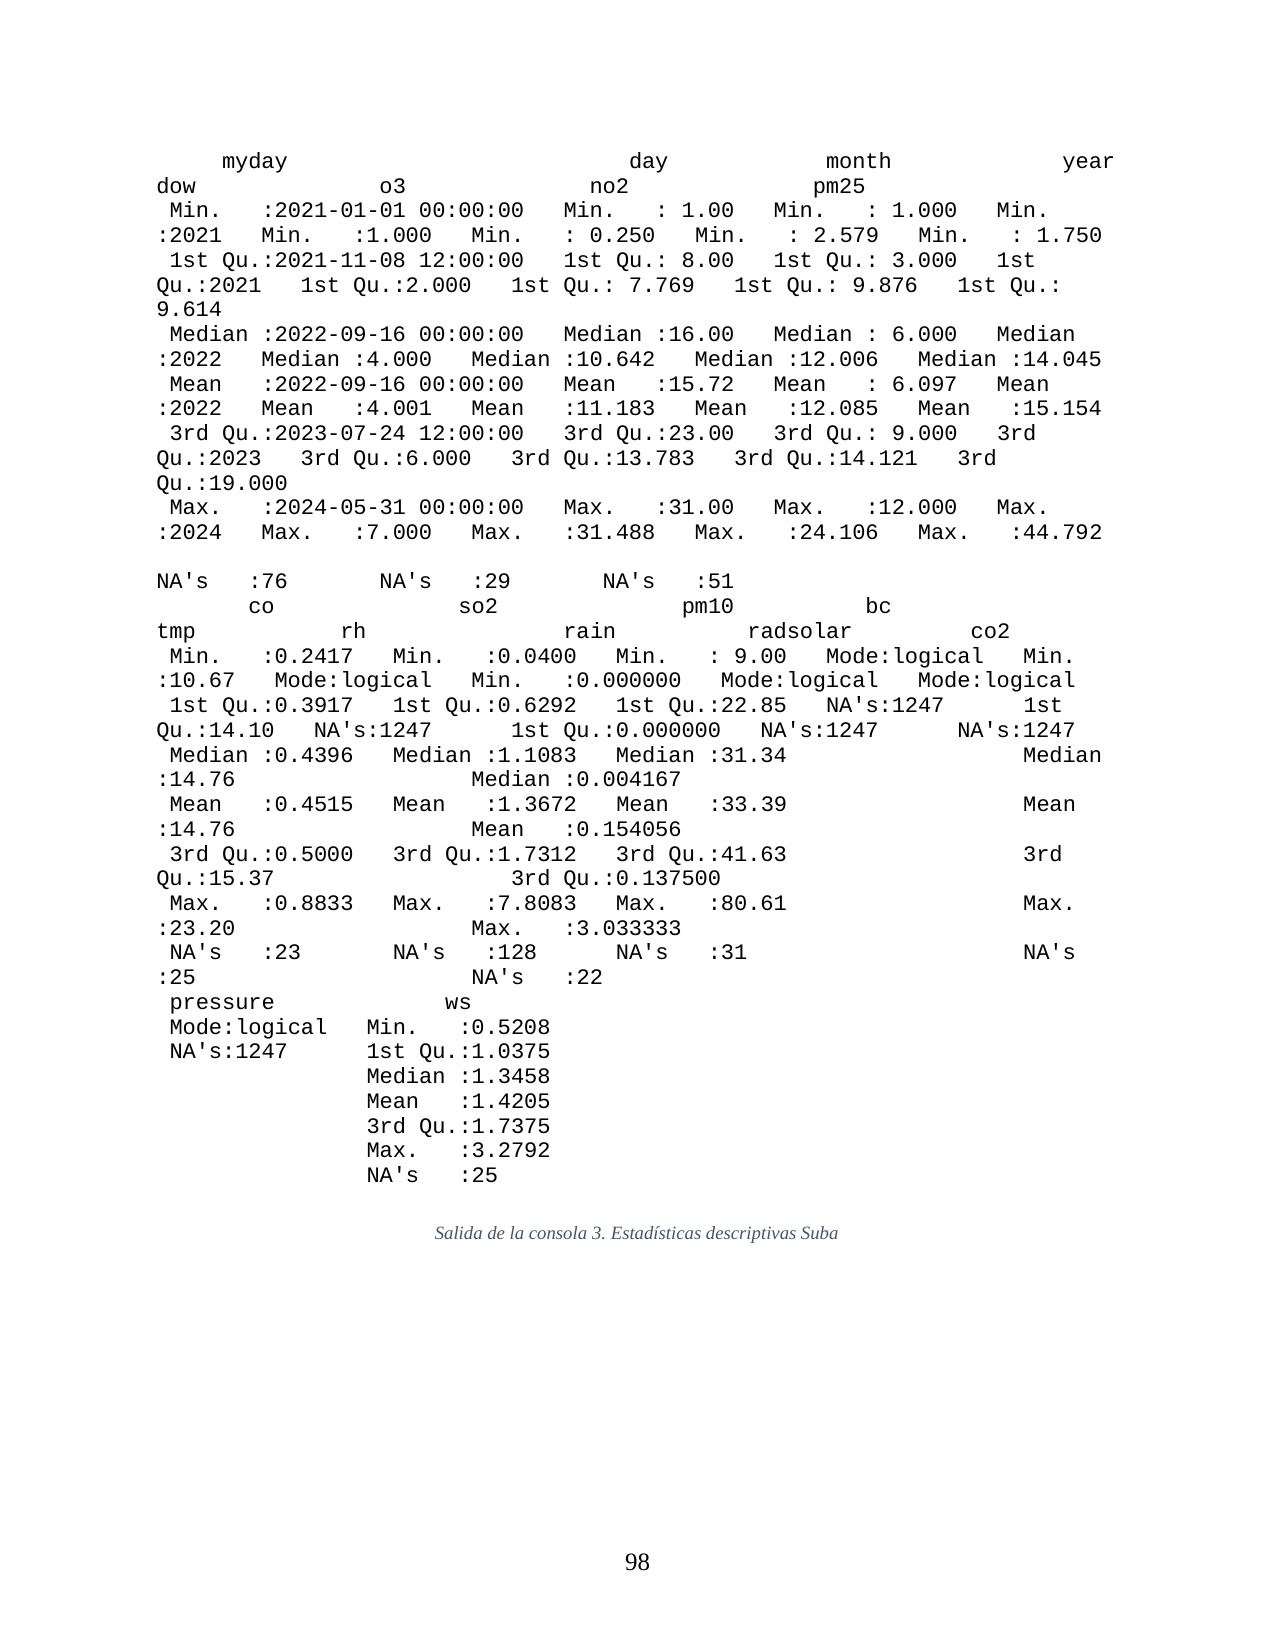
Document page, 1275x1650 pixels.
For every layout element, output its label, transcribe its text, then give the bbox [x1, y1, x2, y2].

text Salida de la consola 3. Estadísticas descriptivas Suba [150, 1222, 1125, 1243]
